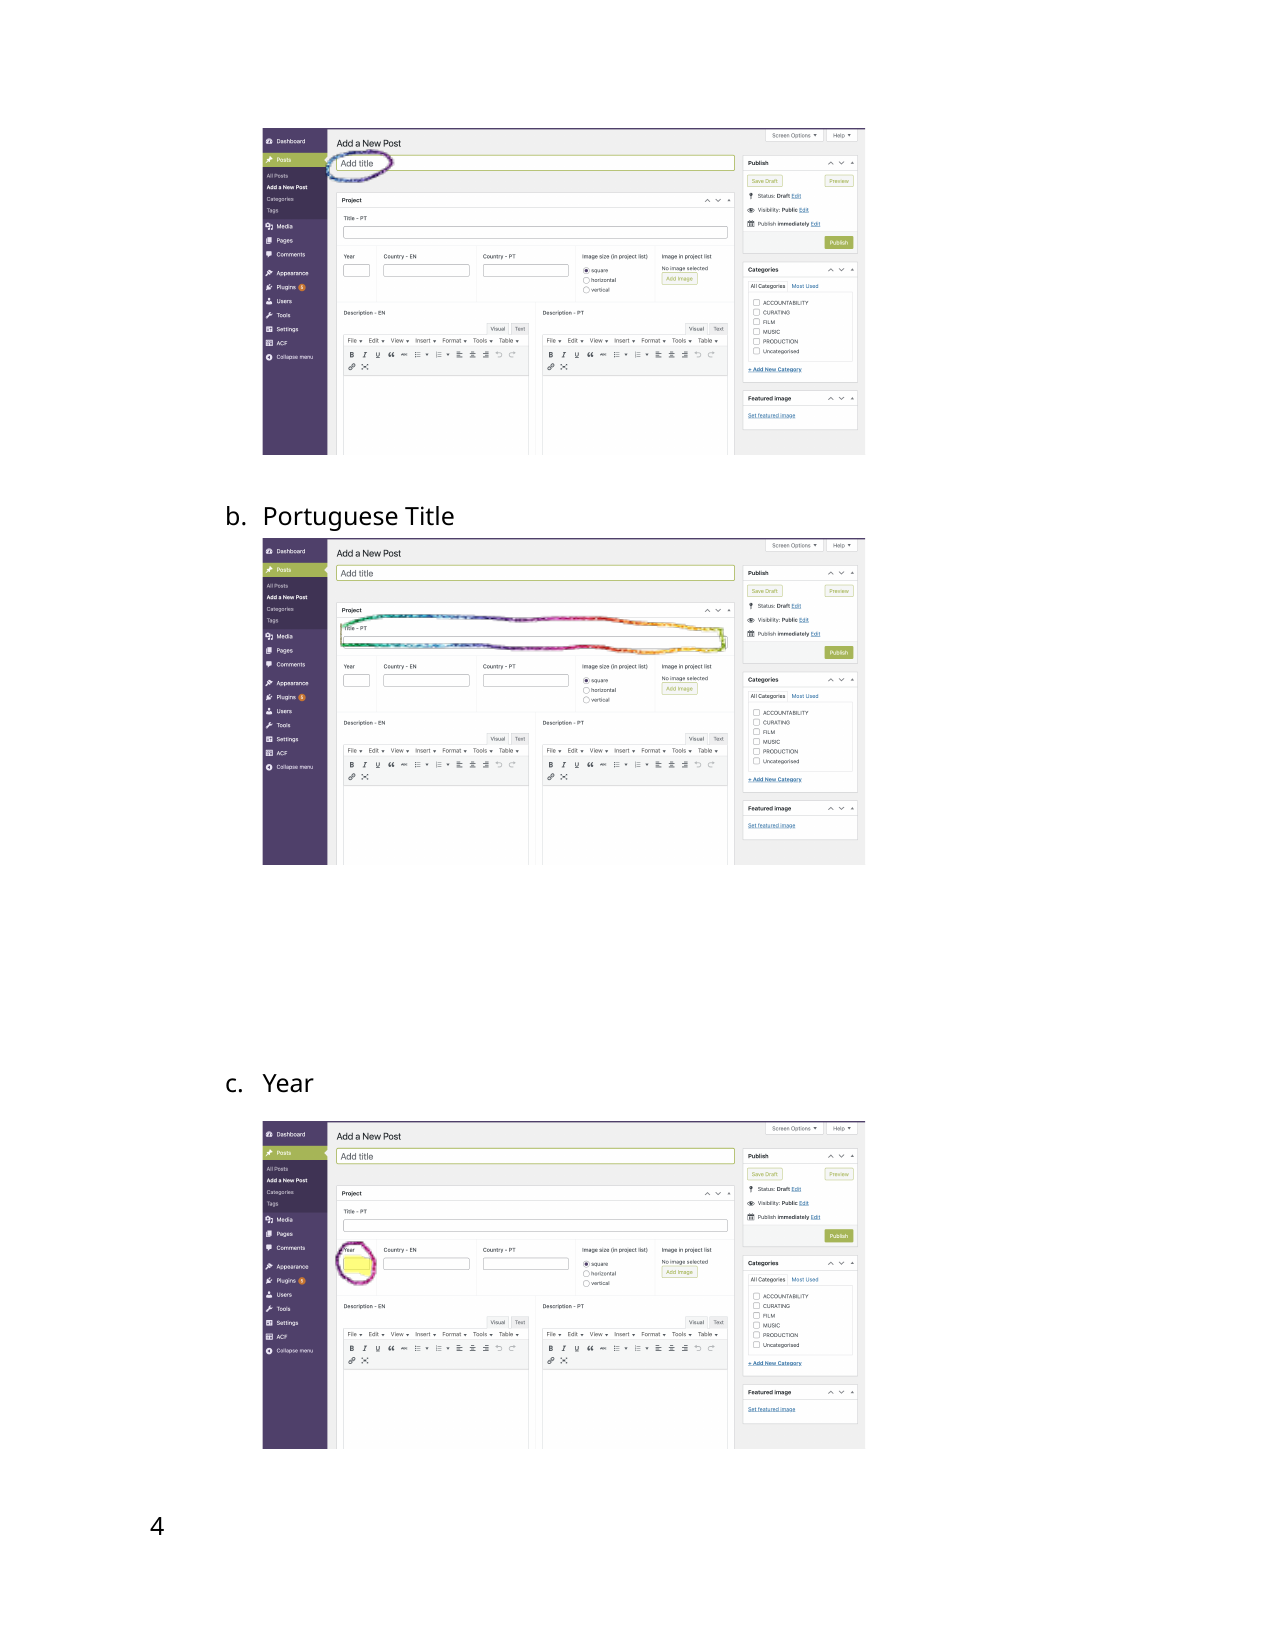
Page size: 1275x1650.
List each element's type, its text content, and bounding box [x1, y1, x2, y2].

list Year [225, 1066, 1125, 1100]
list Portuguese Title [225, 499, 1125, 533]
picture [262, 538, 866, 865]
picture [262, 1121, 866, 1449]
picture [262, 128, 866, 455]
